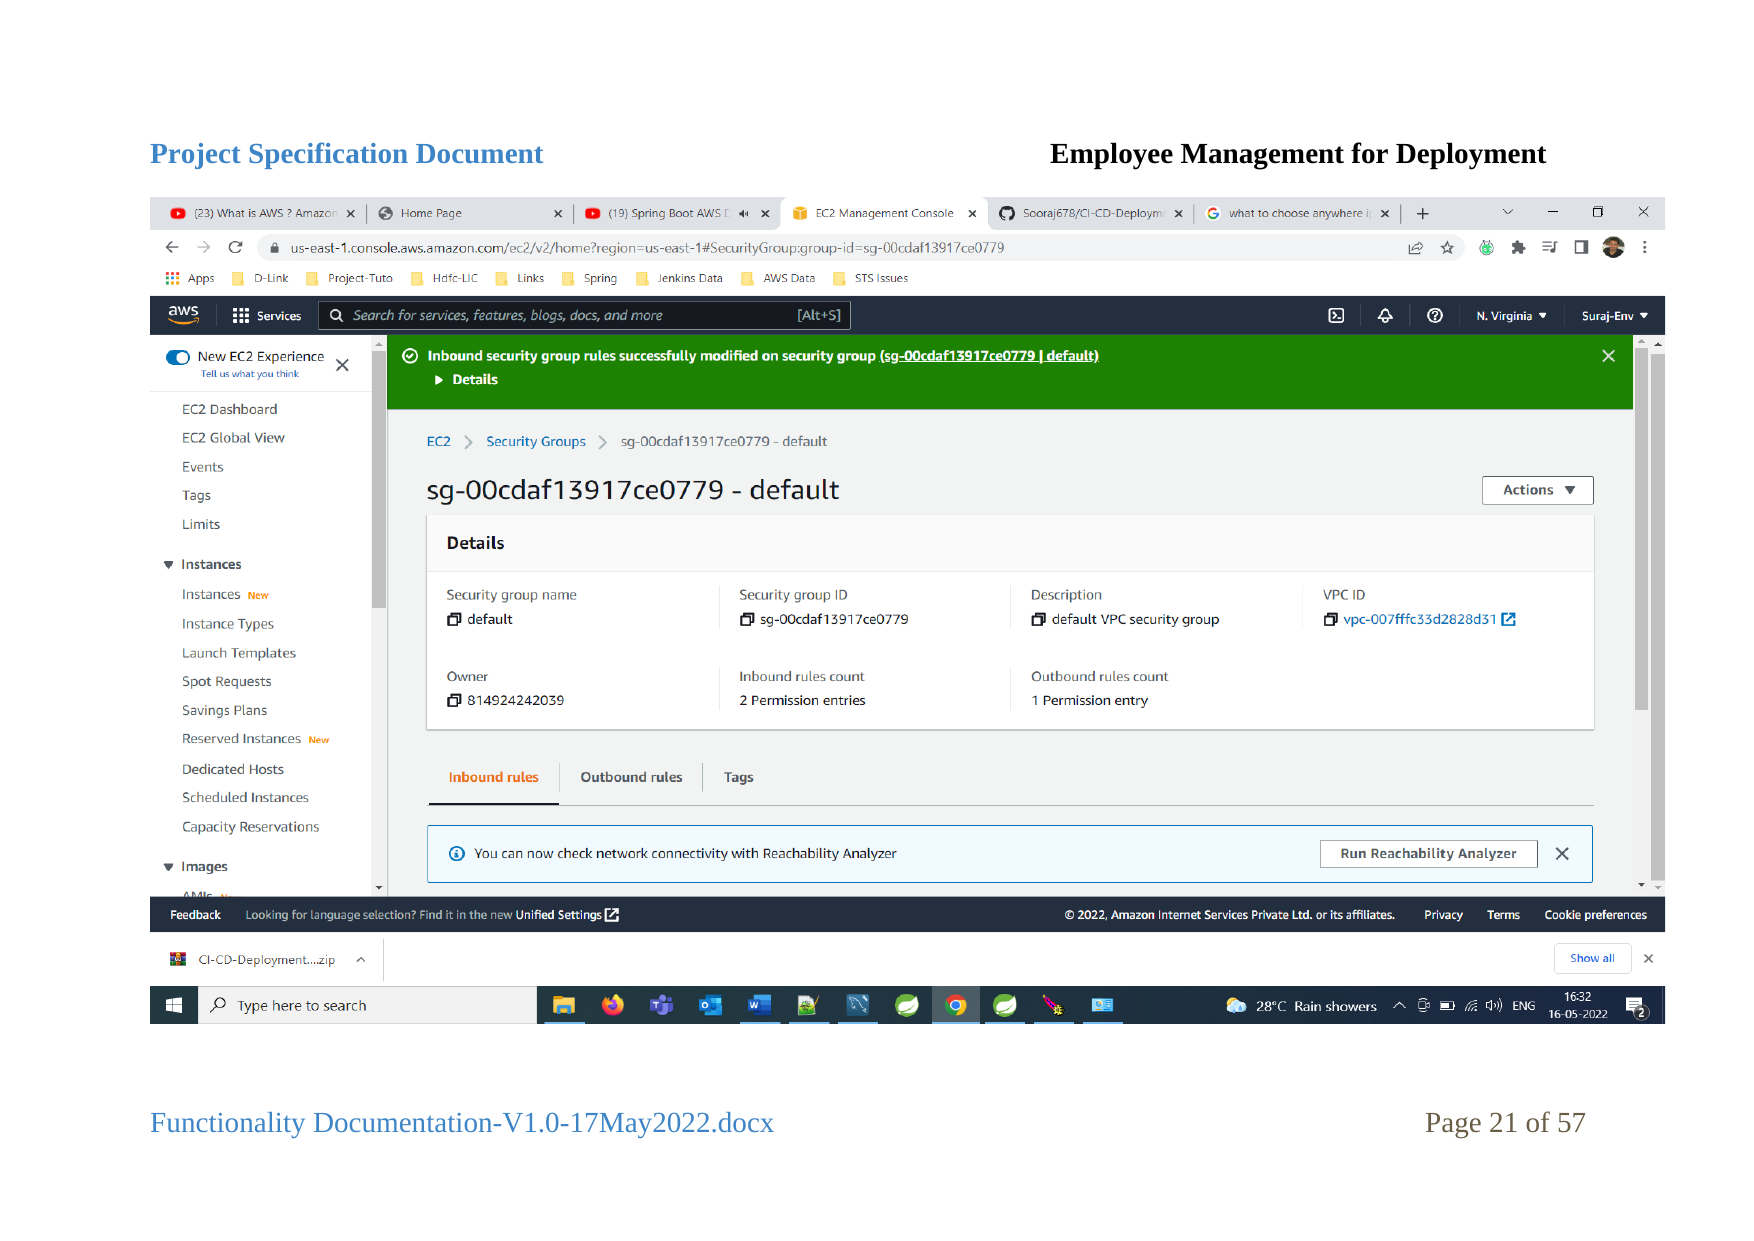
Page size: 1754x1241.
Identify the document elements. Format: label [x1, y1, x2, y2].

picture [150, 197, 1666, 1024]
